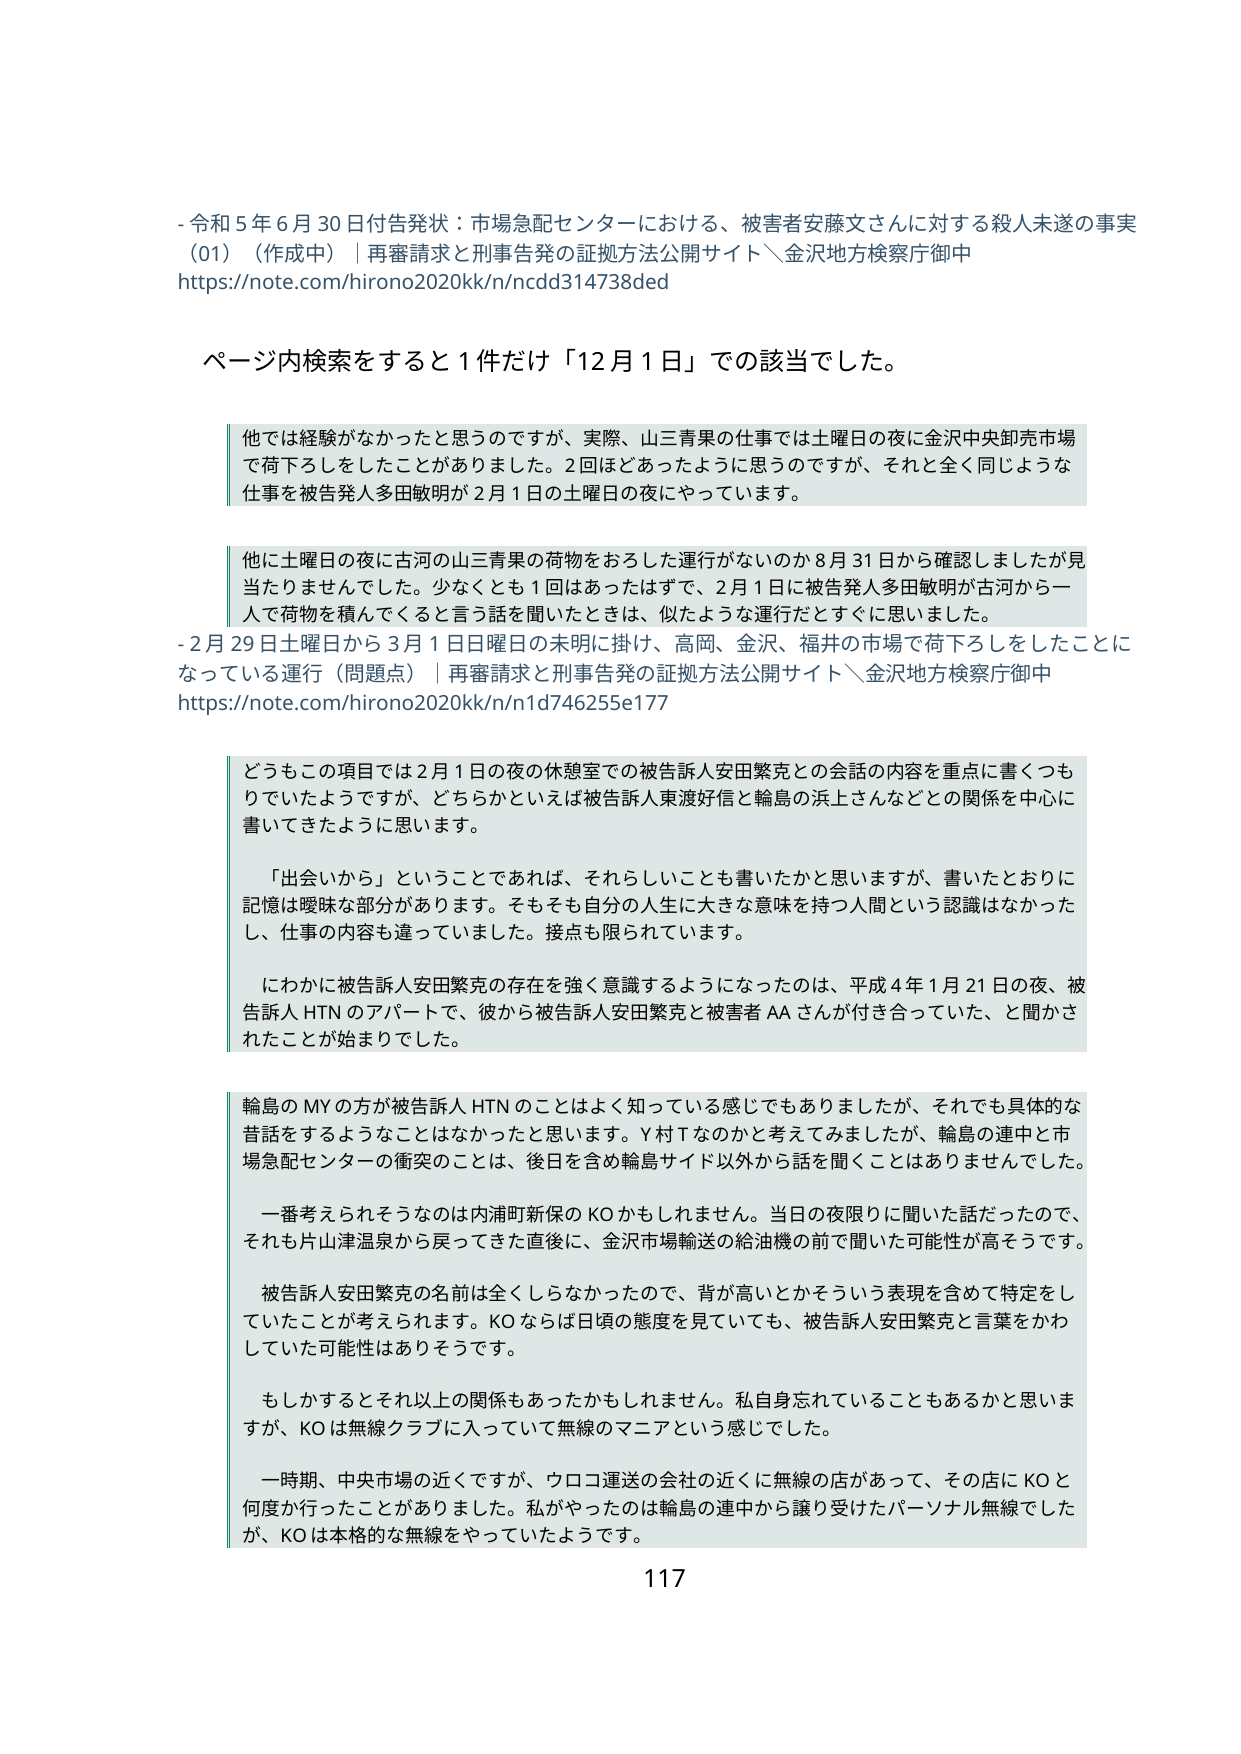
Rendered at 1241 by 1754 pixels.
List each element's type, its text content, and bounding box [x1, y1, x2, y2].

text もしかするとそれ以上の関係もあったかもしれません。私自身忘れていることもあるかと思いますが、KOは無線クラブに入っていて無線のマニアという感じでした。 [230, 1386, 1087, 1441]
text 被告訴人安田繁克の名前は全くしらなかったので、背が高いとかそういう表現を含めて特定をしていたことが考えられます。KOならば日頃の態度を見ていても、被告訴人安田繁克と言葉をかわしていた可能性はありそうです。 [230, 1279, 1087, 1361]
text ページ内検索をすると1件だけ「12月1日」での該当でした。 [177, 342, 1152, 378]
text どうもこの項目では2月1日の夜の休憩室での被告訴人安田繁克との会話の内容を重点に書くつもりでいたようですが、どちらかといえば被告訴人東渡好信と輪島の浜上さんなどとの関係を中心に書いてきたように思います。 [230, 756, 1087, 838]
text にわかに被告訴人安田繁克の存在を強く意識するようになったのは、平成4年1月21日の夜、被告訴人HTNのアパートで、彼から被告訴人安田繁克と被害者AAさんが付き合っていた、と聞かされたことが始まりでした。 [230, 971, 1087, 1052]
text 一時期、中央市場の近くですが、ウロコ運送の会社の近くに無線の店があって、その店にKOと何度か行ったことがありました。私がやったのは輪島の連中から譲り受けたパーソナル無線でしたが、KOは本格的な無線をやっていたようです。 [230, 1466, 1087, 1548]
text 他に土曜日の夜に古河の山三青果の荷物をおろした運行がないのか8月31日から確認しましたが見当たりませんでした。少なくとも1回はあったはずで、2月1日に被告発人多田敏明が古河から一人で荷物を積んでくると言う話を聞いたときは、似たような運行だとすぐに思いました。 [230, 546, 1087, 627]
text 「出会いから」ということであれば、それらしいことも書いたかと思いますが、書いたとおりに記憶は曖昧な部分があります。そもそも自分の人生に大きな意味を持つ人間という認識はなかったし、仕事の内容も違っていました。接点も限られています。 [230, 863, 1087, 945]
text 一番考えられそうなのは内浦町新保のKOかもしれません。当日の夜限りに聞いた話だったので、それも片山津温泉から戻ってきた直後に、金沢市場輸送の給油機の前で聞いた可能性が高そうです。 [230, 1199, 1087, 1253]
text 他では経験がなかったと思うのですが、実際、山三青果の仕事では土曜日の夜に金沢中央卸売市場で荷下ろしをしたことがありました。2回ほどあったように思うのですが、それと全く同じような仕事を被告発人多田敏明が2月1日の土曜日の夜にやっています。 [230, 424, 1087, 506]
text - 令和5年6月30日付告発状：市場急配センターにおける、被害者安藤文さんに対する殺人未遂の事実（01）（作成中）｜再審請求と刑事告発の証拠方法公開サイト＼金沢地方検察庁御中 https://note.com/hirono2020kk/n/ncdd314738ded [177, 207, 1152, 296]
text 輪島のMYの方が被告訴人HTNのことはよく知っている感じでもありましたが、それでも具体的な昔話をするようなことはなかったと思います。Y村Tなのかと考えてみましたが、輪島の連中と市場急配センターの衝突のことは、後日を含め輪島サイド以外から話を聞くことはありませんでした。 [230, 1092, 1087, 1174]
text - 2月29日土曜日から3月1日日曜日の未明に掛け、高岡、金沢、福井の市場で荷下ろしをしたことになっている運行（問題点）｜再審請求と刑事告発の証拠方法公開サイト＼金沢地方検察庁御中 https://note.com/hirono2020kk/n/n1d746255e177 [177, 627, 1152, 716]
